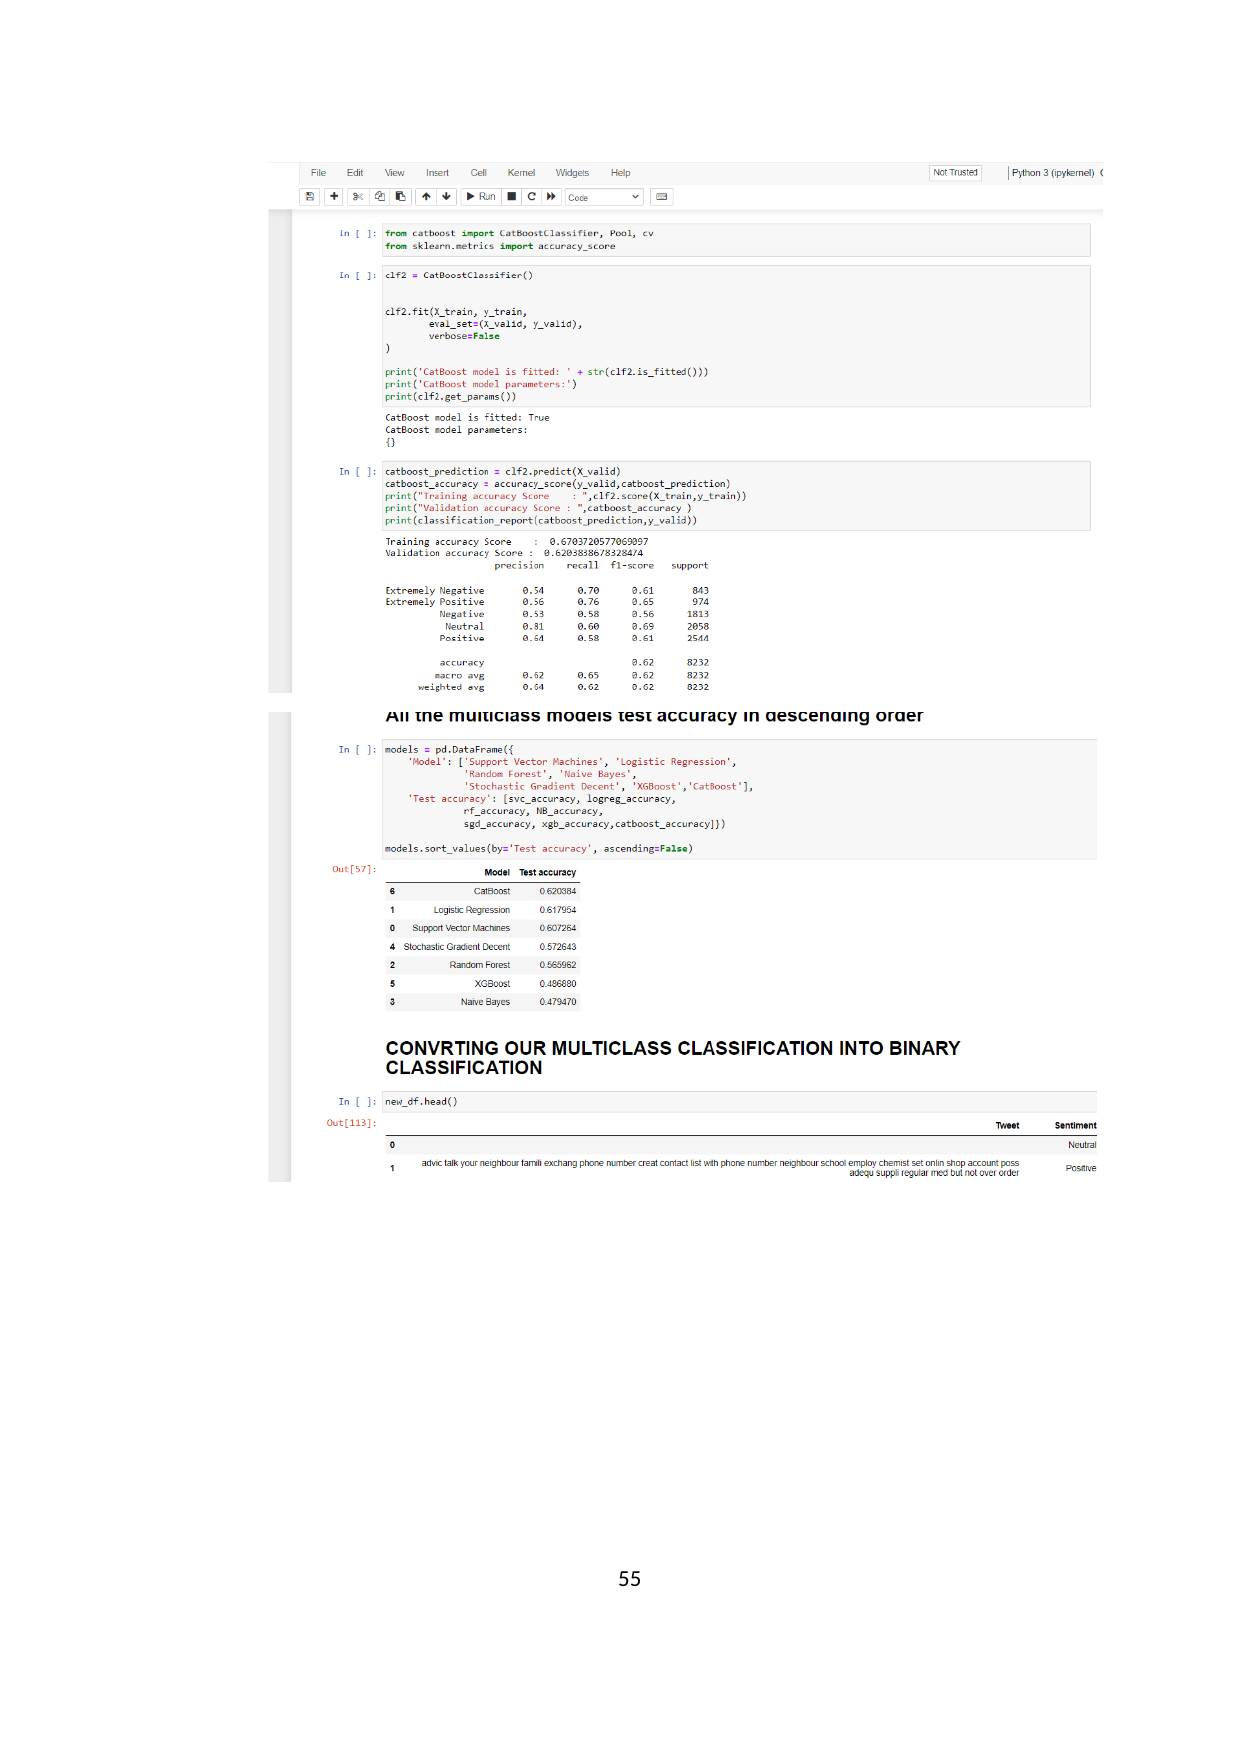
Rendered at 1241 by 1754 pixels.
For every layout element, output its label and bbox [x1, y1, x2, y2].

picture [268, 157, 1104, 693]
picture [268, 712, 1097, 1182]
